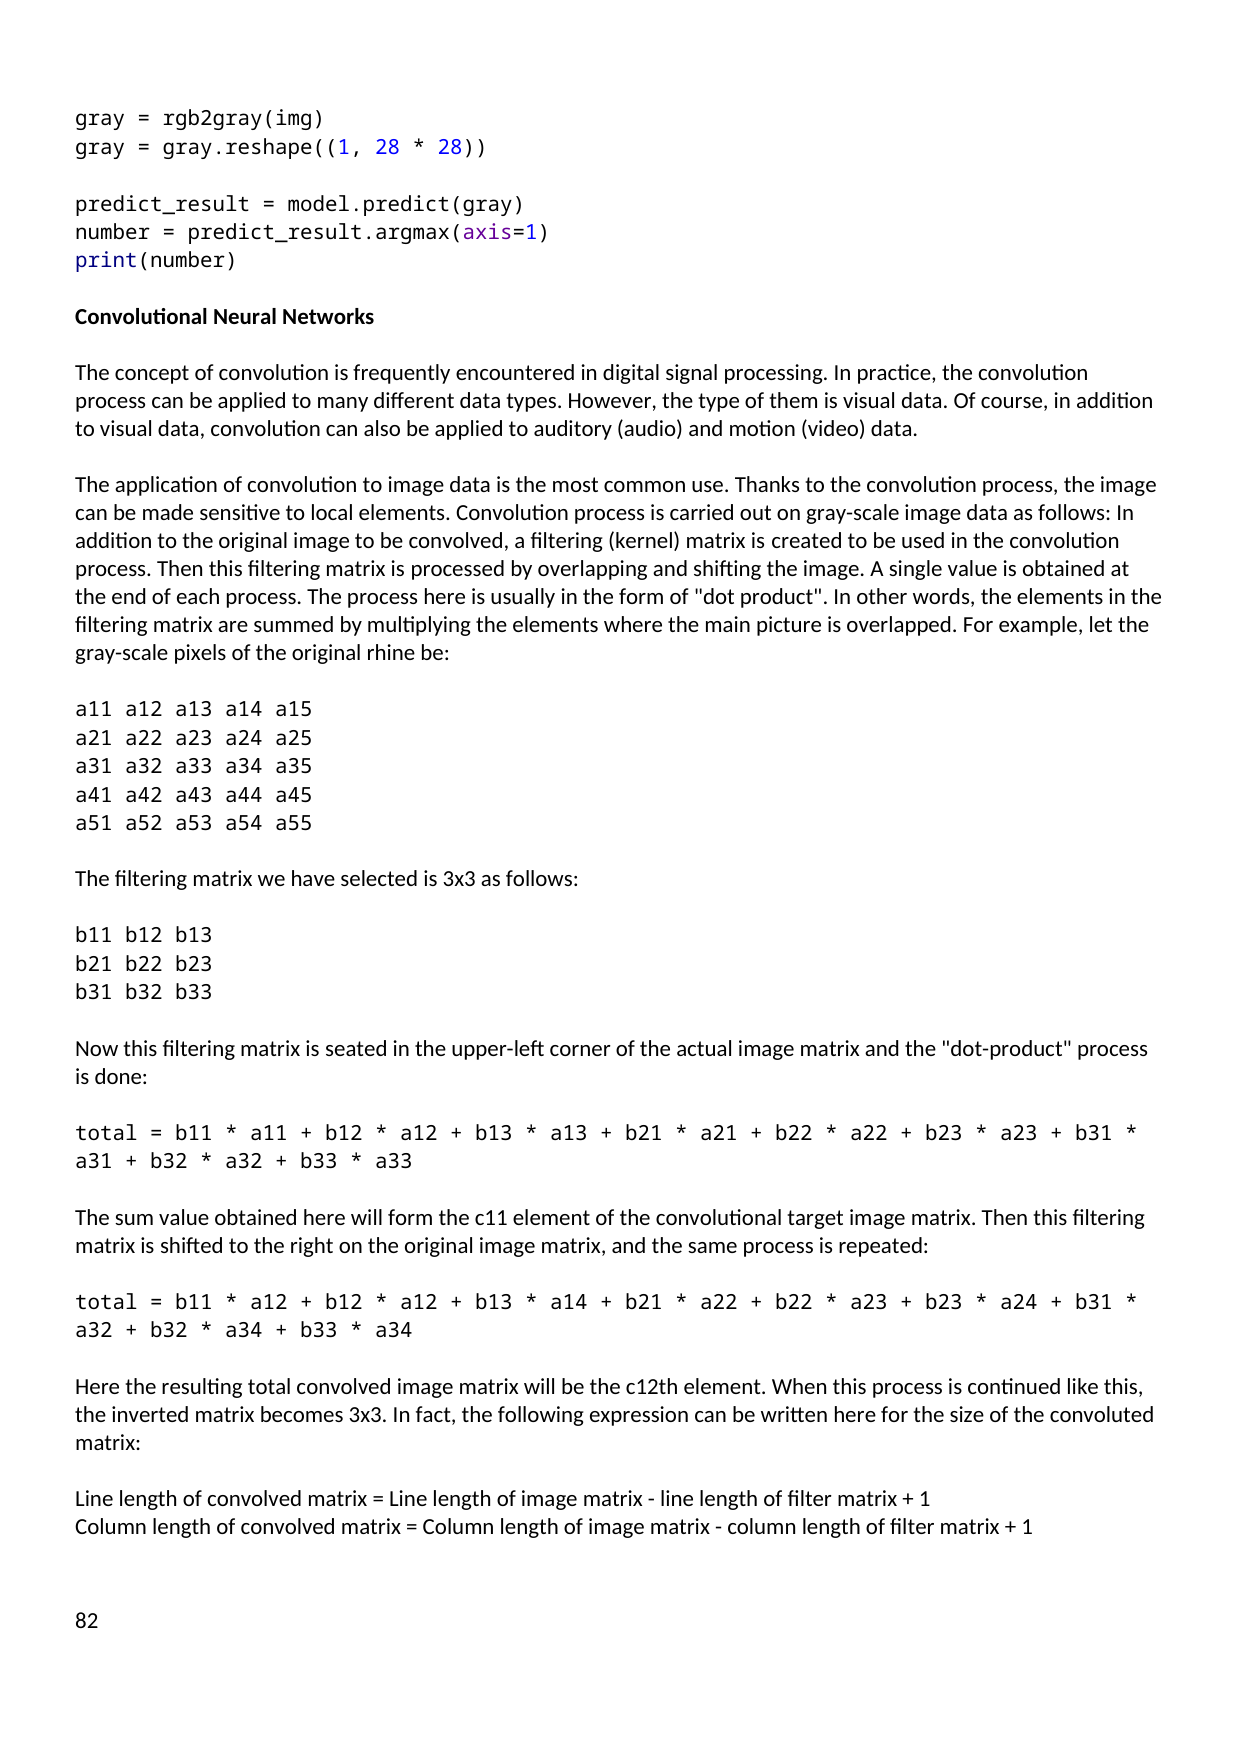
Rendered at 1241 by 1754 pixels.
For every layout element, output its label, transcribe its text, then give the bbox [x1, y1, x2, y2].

text b21 b22 b23 [75, 949, 1165, 977]
text a21 a22 a23 a24 a25 [75, 723, 1165, 751]
text Line length of convolved matrix = Line length of image matrix - line length of filter matrix + 1 [75, 1484, 1165, 1512]
text a11 a12 a13 a14 a15 [75, 694, 1165, 723]
text The concept of convolution is frequently encountered in digital signal processing. In practice, the convolution process can be applied to many different data types. However, the type of them is visual data. Of course, in addition to visual data, convolution can also be applied to auditory (audio) and motion (video) data. [75, 358, 1165, 442]
text Now this filtering matrix is ​​seated in the upper-left corner of the actual image matrix and the "dot-product" process is done: [75, 1034, 1165, 1090]
text total = b11 * a11 + b12 * a12 + b13 * a13 + b21 * a21 + b22 * a22 + b23 * a23 + b31 * a31 + b32 * a32 + b33 * a33 [75, 1118, 1165, 1175]
text Convolutional Neural Networks [75, 302, 1165, 330]
text Here the resulting total convolved image matrix will be the c12th element. When this process is continued like this, the inverted matrix becomes 3x3. In fact, the following expression can be written here for the size of the convoluted matrix: [75, 1372, 1165, 1456]
text b11 b12 b13 [75, 921, 1165, 949]
text a31 a32 a33 a34 a35 [75, 751, 1165, 780]
text Column length of convolved matrix = Column length of image matrix - column length of filter matrix + 1 [75, 1512, 1165, 1540]
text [75, 75, 1165, 274]
text b31 b32 b33 [75, 977, 1165, 1006]
text a51 a52 a53 a54 a55 [75, 808, 1165, 837]
text a41 a42 a43 a44 a45 [75, 780, 1165, 808]
text total = b11 * a12 + b12 * a12 + b13 * a14 + b21 * a22 + b22 * a23 + b23 * a24 + b31 * a32 + b32 * a34 + b33 * a34 [75, 1287, 1165, 1344]
text The sum value obtained here will form the c11 element of the convolutional target image matrix. Then this filtering matrix is ​​shifted to the right on the original image matrix, and the same process is repeated: [75, 1203, 1165, 1259]
text The application of convolution to image data is the most common use. Thanks to the convolution process, the image can be made sensitive to local elements. Convolution process is carried out on gray-scale image data as follows: In addition to the original image to be convolved, a filtering (kernel) matrix is ​​created to be used in the convolution process. Then this filtering matrix is ​​processed by overlapping and shifting the image. A single value is obtained at the end of each process. The process here is usually in the form of "dot product". In other words, the elements in the filtering matrix are summed by multiplying the elements where the main picture is overlapped. For example, let the gray-scale pixels of the original rhine be: [75, 470, 1165, 666]
text The filtering matrix we have selected is 3x3 as follows: [75, 864, 1165, 893]
